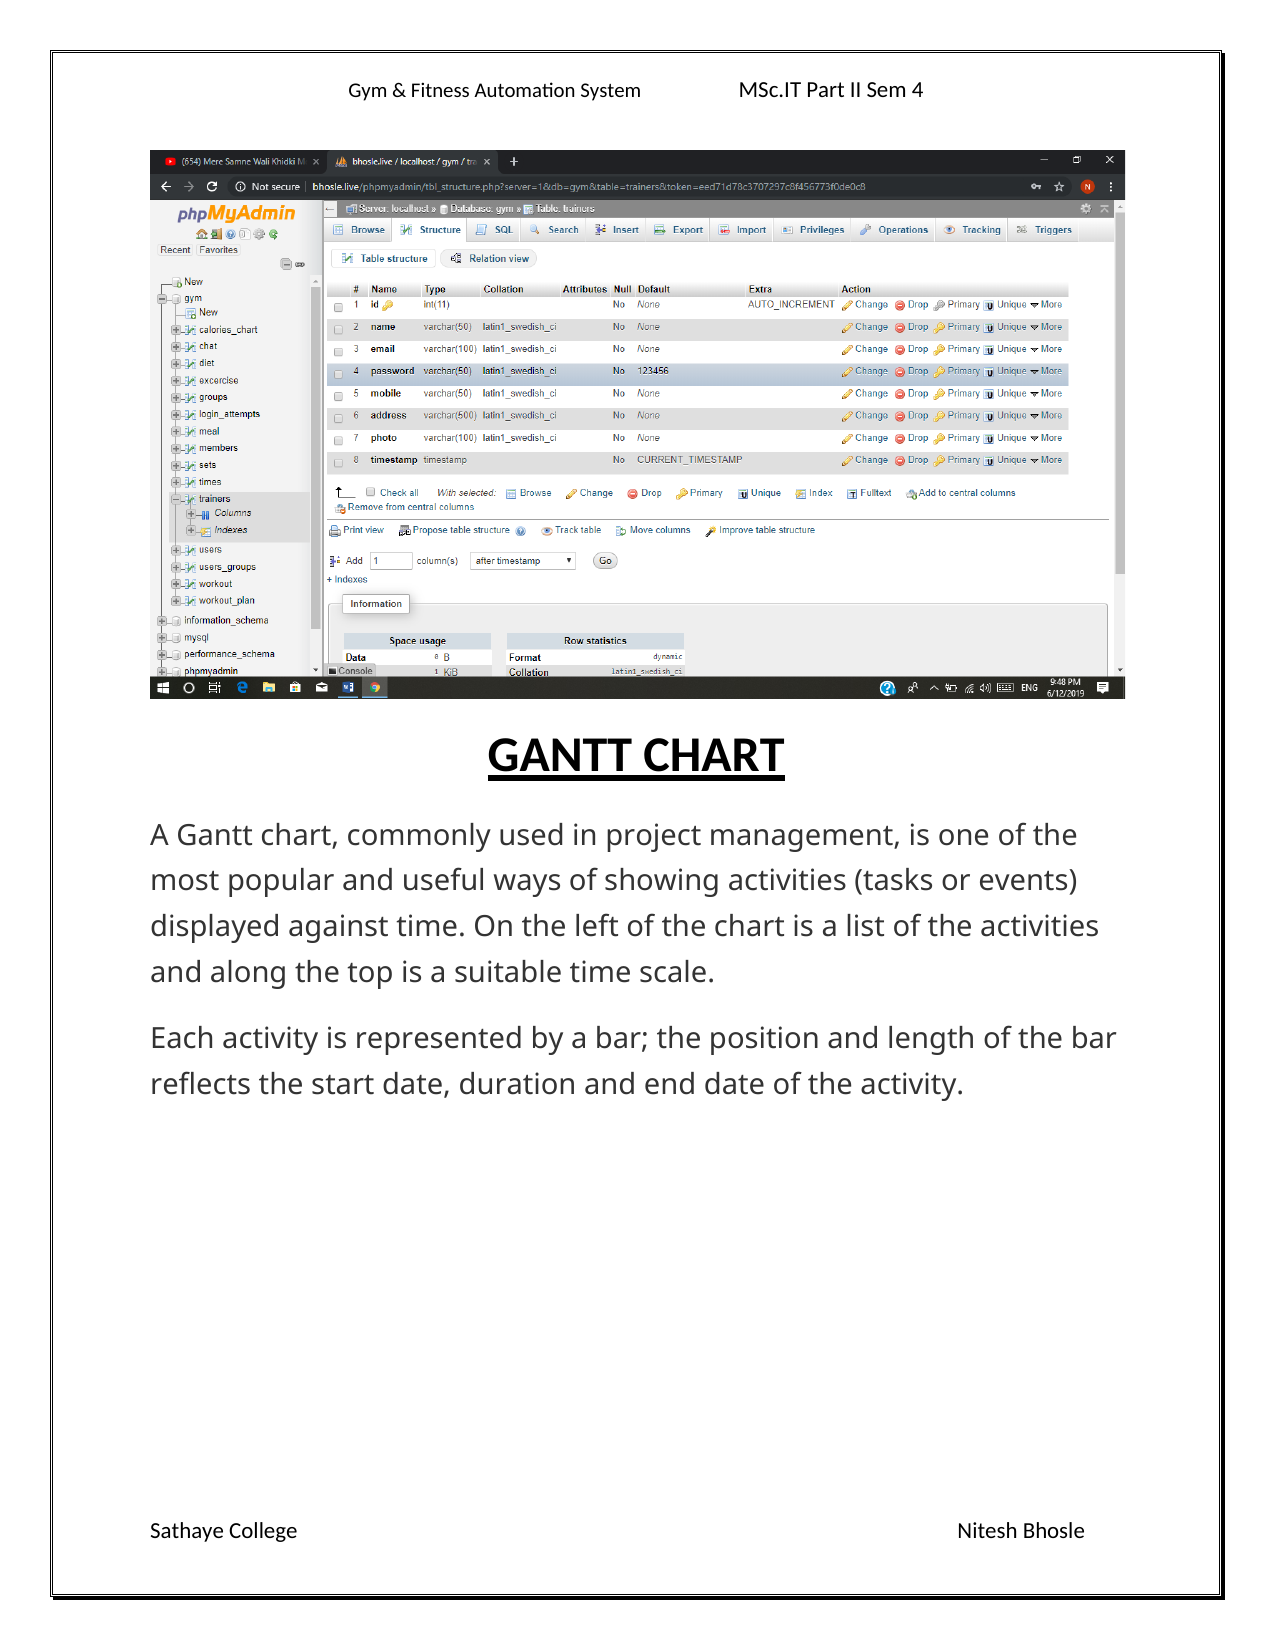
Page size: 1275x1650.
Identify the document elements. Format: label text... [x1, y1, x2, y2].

text Each activity is represented by a bar; the position and length of the bar reflects the start date, duration and end date of the activity. [150, 1017, 1122, 1103]
text A Gantt chart, commonly used in project management, is one of the most popular and useful ways of showing activities (tasks or events) displayed against time. On the left of the chart is a list of the activities and along the top is a suitable time scale. [150, 814, 1122, 991]
picture [150, 150, 1125, 699]
text GANTT CHART [150, 723, 1122, 784]
